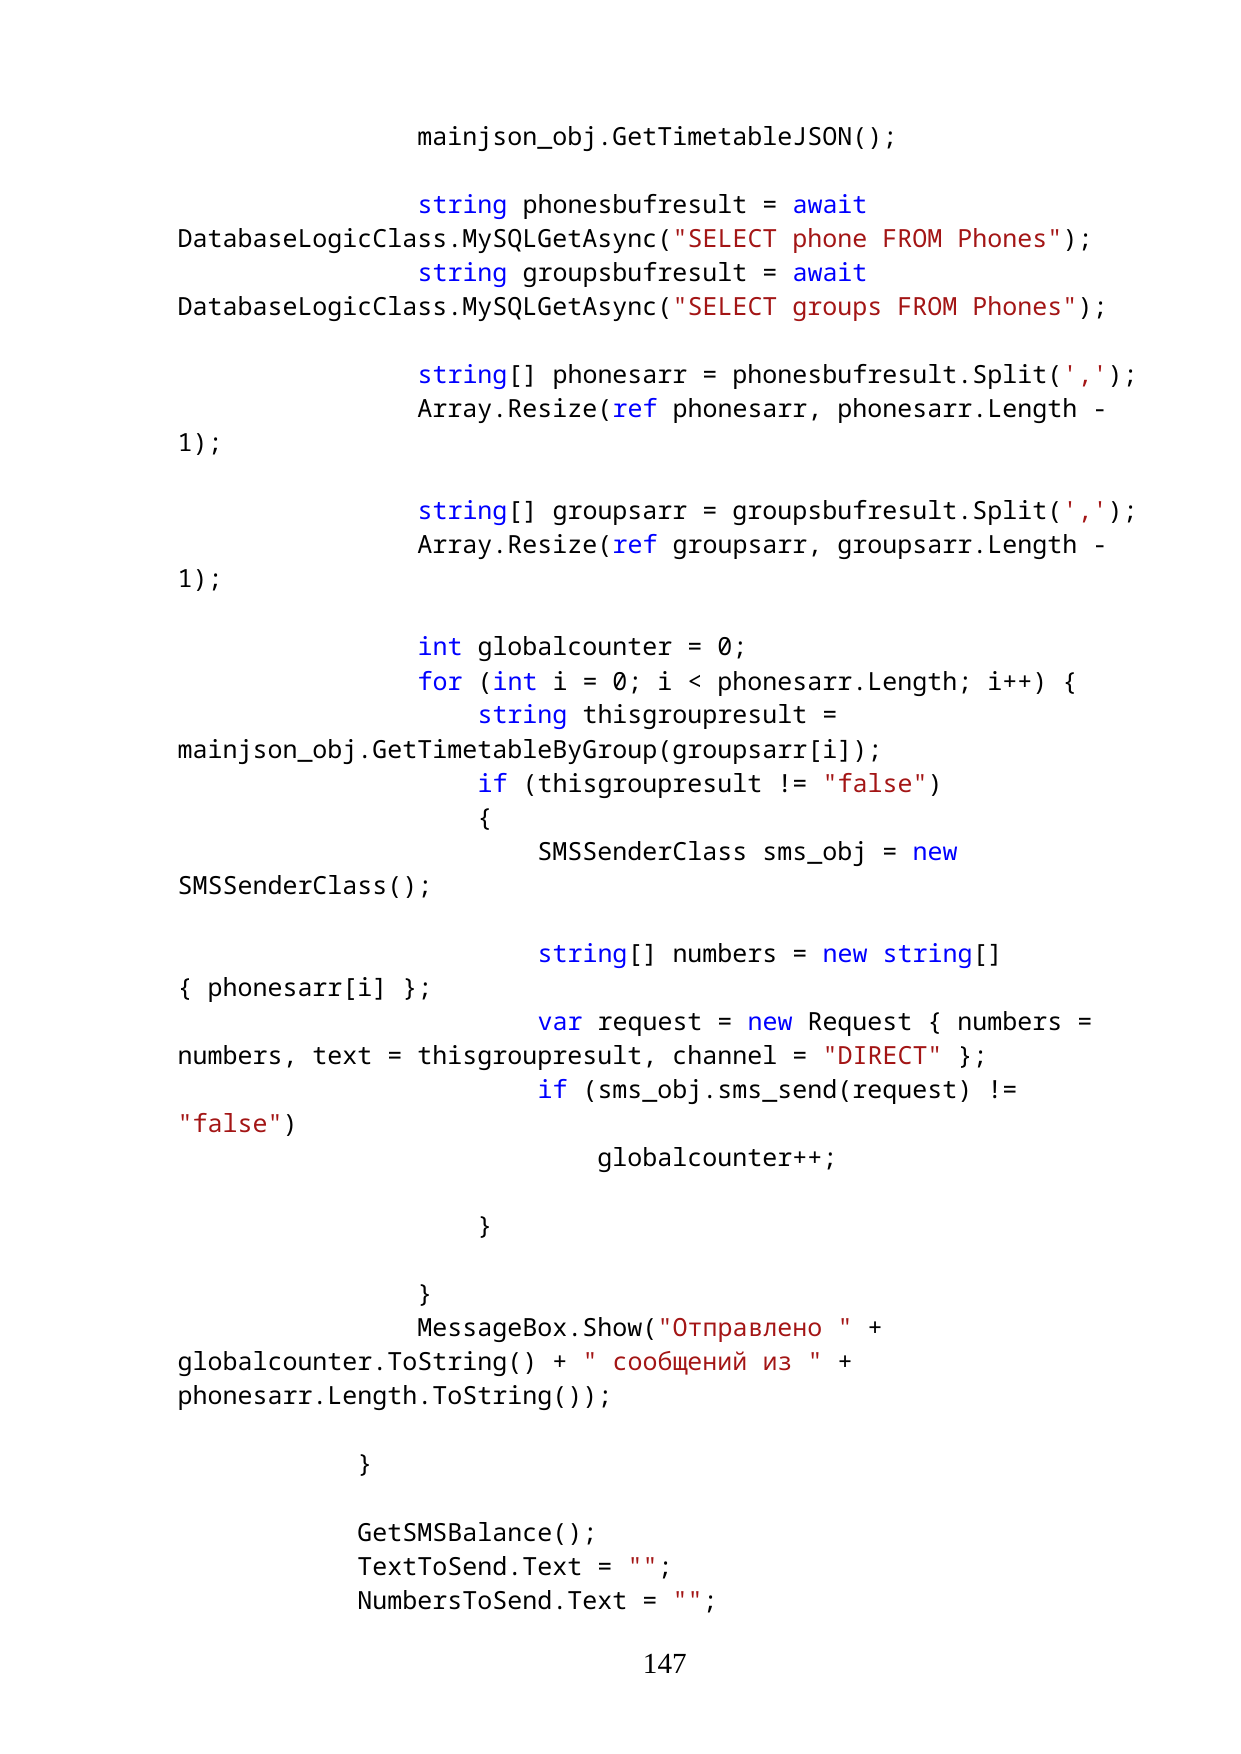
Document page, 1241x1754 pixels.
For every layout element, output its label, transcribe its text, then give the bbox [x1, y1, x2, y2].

text string groupsbufresult = await DatabaseLogicClass.MySQLGetAsync("SELECT groups FROM Phones"); [177, 254, 1152, 322]
text } [177, 1446, 1152, 1480]
text mainjson_obj.GetTimetableJSON(); [177, 118, 1152, 152]
text Array.Resize(ref groupsarr, groupsarr.Length - 1); [177, 527, 1152, 595]
text string thisgroupresult = mainjson_obj.GetTimetableByGroup(groupsarr[i]); [177, 697, 1152, 765]
text var request = new Request { numbers = numbers, text = thisgroupresult, channel = "DIRECT" }; [177, 1004, 1152, 1072]
text if (thisgroupresult != "false") [177, 765, 1152, 799]
text globalcounter++; [177, 1140, 1152, 1174]
text TextToSend.Text = ""; [177, 1548, 1152, 1582]
text string[] numbers = new string[] { phonesarr[i] }; [177, 936, 1152, 1004]
text string phonesbufresult = await DatabaseLogicClass.MySQLGetAsync("SELECT phone FROM Phones"); [177, 186, 1152, 254]
text for (int i = 0; i < phonesarr.Length; i++) { [177, 663, 1152, 697]
text } [177, 1208, 1152, 1242]
text string[] groupsarr = groupsbufresult.Split(','); [177, 493, 1152, 527]
text { [177, 799, 1152, 833]
text } [177, 1276, 1152, 1310]
text MessageBox.Show("Отправлено " + globalcounter.ToString() + " сообщений из " + phonesarr.Length.ToString()); [177, 1310, 1152, 1412]
text GetSMSBalance(); [177, 1514, 1152, 1548]
text NumbersToSend.Text = ""; [177, 1582, 1152, 1616]
text if (sms_obj.sms_send(request) != "false") [177, 1072, 1152, 1140]
text int globalcounter = 0; [177, 629, 1152, 663]
text SMSSenderClass sms_obj = new SMSSenderClass(); [177, 833, 1152, 902]
text Array.Resize(ref phonesarr, phonesarr.Length - 1); [177, 391, 1152, 459]
text string[] phonesarr = phonesbufresult.Split(','); [177, 357, 1152, 391]
